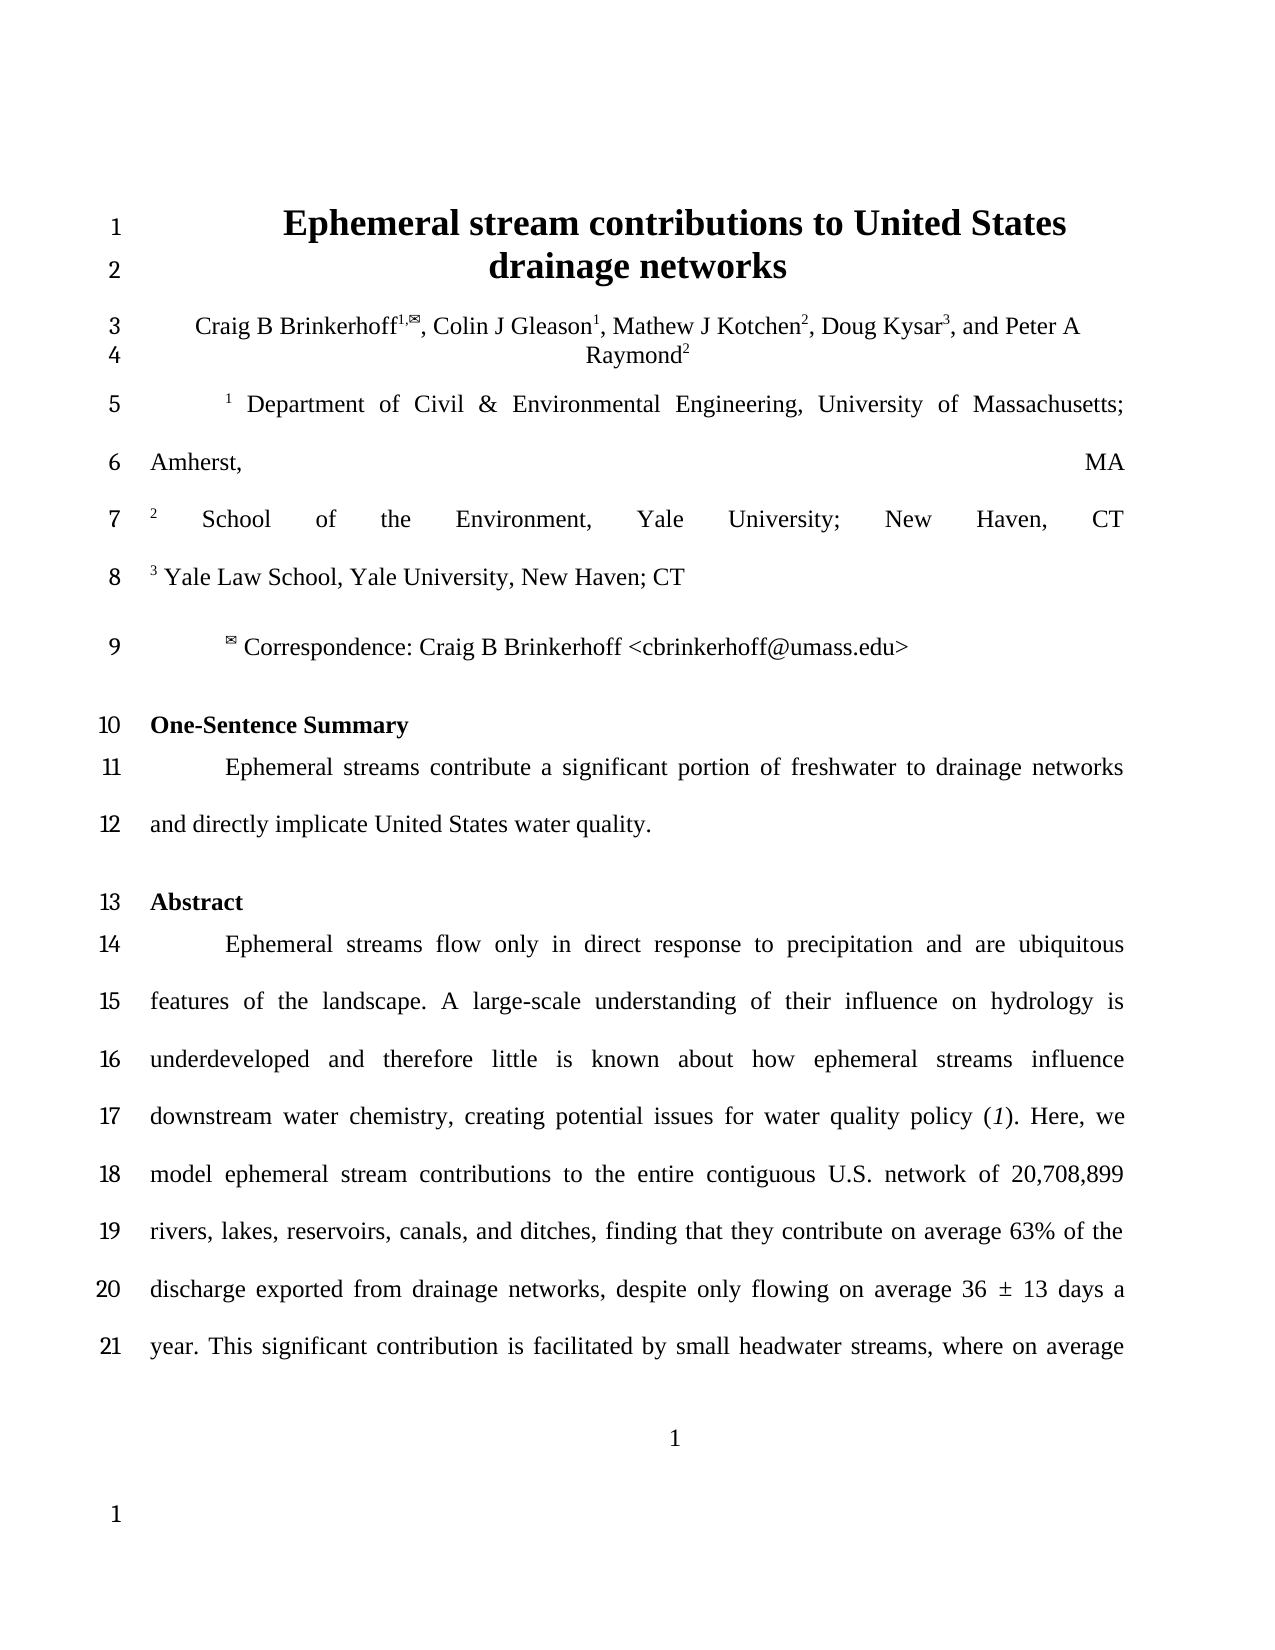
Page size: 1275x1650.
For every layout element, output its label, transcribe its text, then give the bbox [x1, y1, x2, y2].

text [150, 929, 1125, 1360]
text Ephemeral streams contribute a significant portion of freshwater to drainage networks and directly implicate United States water quality. [150, 752, 1125, 838]
subtitle One-Sentence Summary [150, 710, 1125, 739]
title Ephemeral stream contributions to United States drainage networks [150, 200, 1125, 286]
text 1 Department of Civil & Environmental Engineering, University of Massachusetts; Amherst, MA 2 School of the Environment, Yale University; New Haven, CT 3 Yale Law School, Yale University, New Haven; CT [150, 389, 1125, 591]
text Craig B Brinkerhoff1,✉, Colin J Gleason1, Mathew J Kotchen2, Doug Kysar3, and Peter A Raymond2 [150, 311, 1125, 369]
text ✉ Correspondence: Craig B Brinkerhoff <> [150, 632, 1125, 661]
subtitle Abstract [150, 887, 1125, 916]
